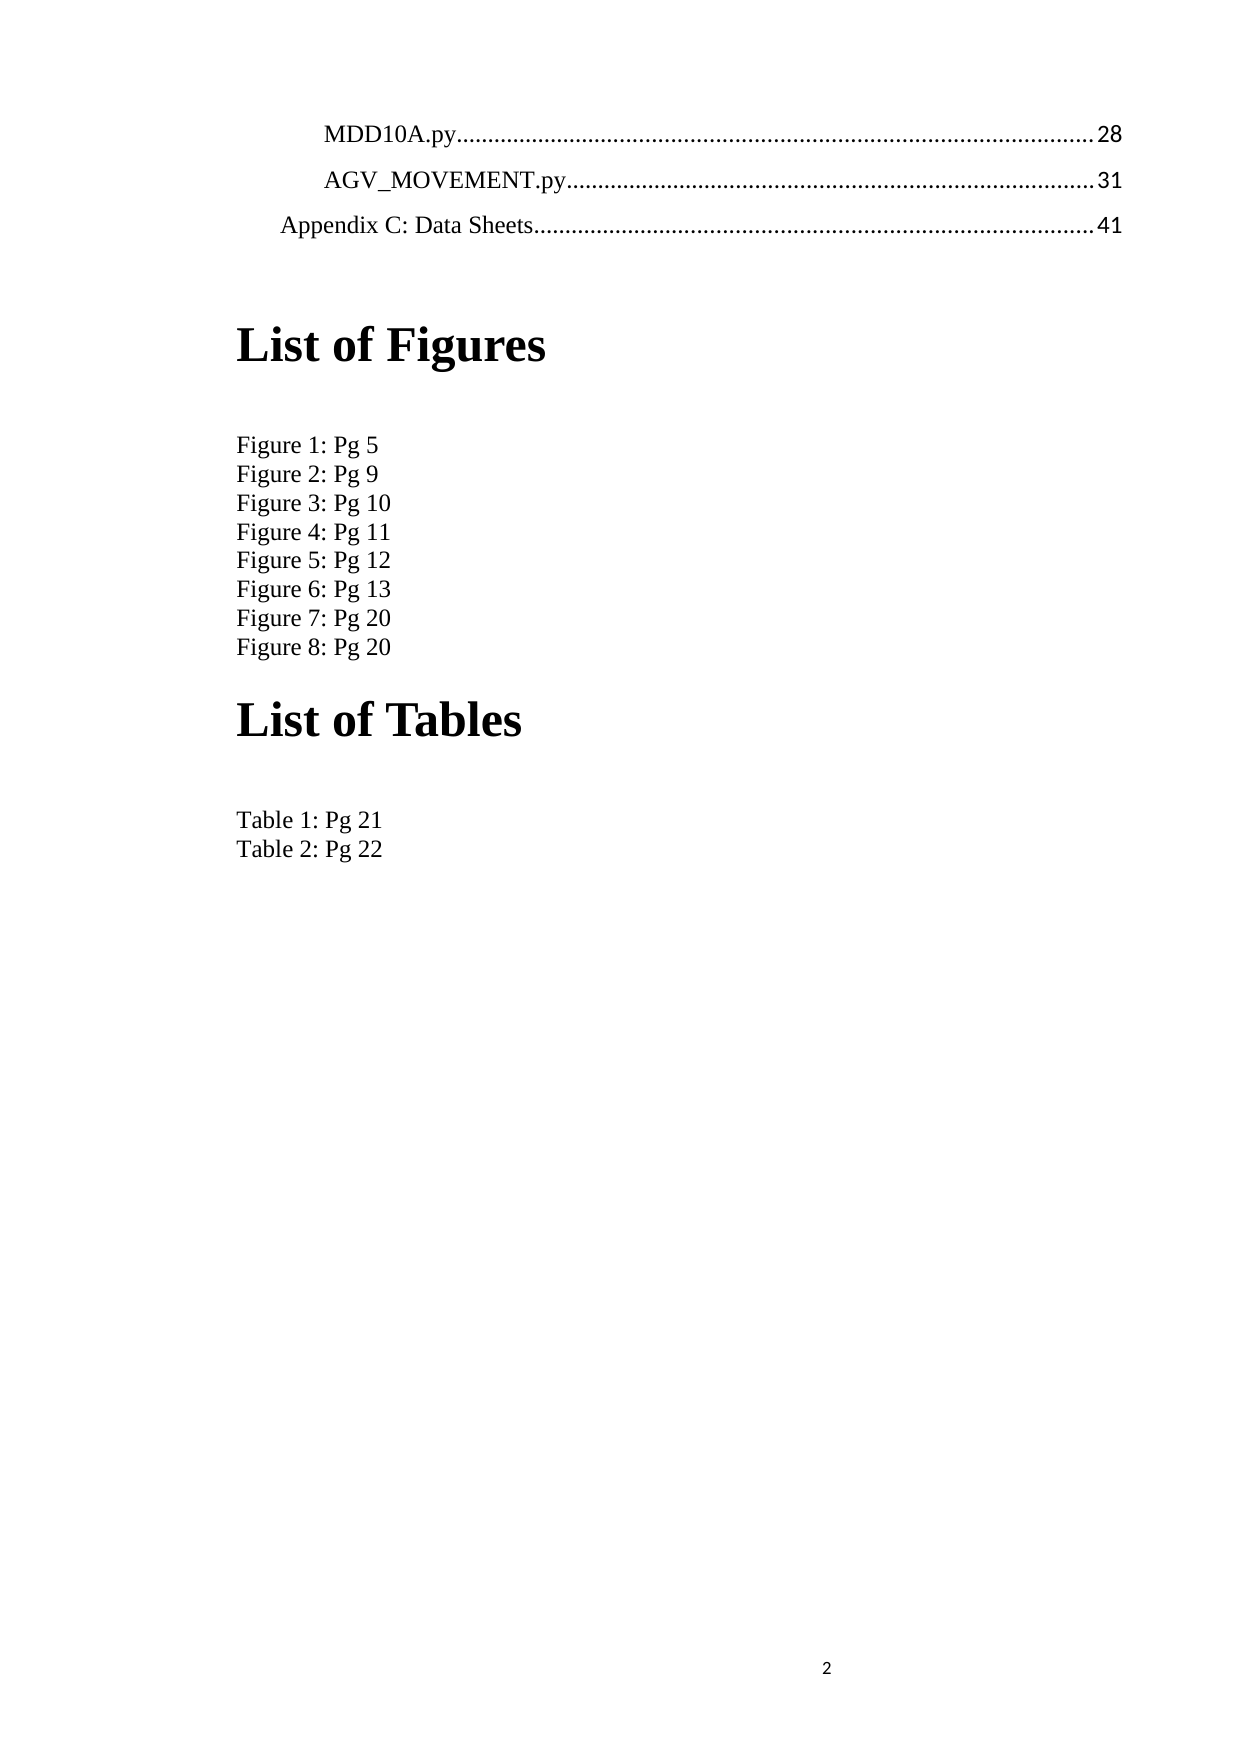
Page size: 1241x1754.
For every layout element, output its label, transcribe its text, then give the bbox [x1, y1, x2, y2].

text Figure 8: Pg 20 [236, 632, 1122, 660]
text Table 2: Pg 22 [236, 834, 1122, 862]
text Figure 4: Pg 11 [236, 517, 1122, 545]
text Figure 6: Pg 13 [236, 574, 1122, 603]
text Figure 5: Pg 12 [236, 545, 1122, 574]
text Figure 2: Pg 9 [236, 459, 1122, 488]
text Table 1: Pg 21 [236, 805, 1122, 834]
text Figure 1: Pg 5 [236, 430, 1122, 459]
text Figure 7: Pg 20 [236, 603, 1122, 632]
text Figure 3: Pg 10 [236, 488, 1122, 517]
subtitle List of Tables [236, 689, 1122, 747]
subtitle List of Figures [236, 315, 1122, 372]
